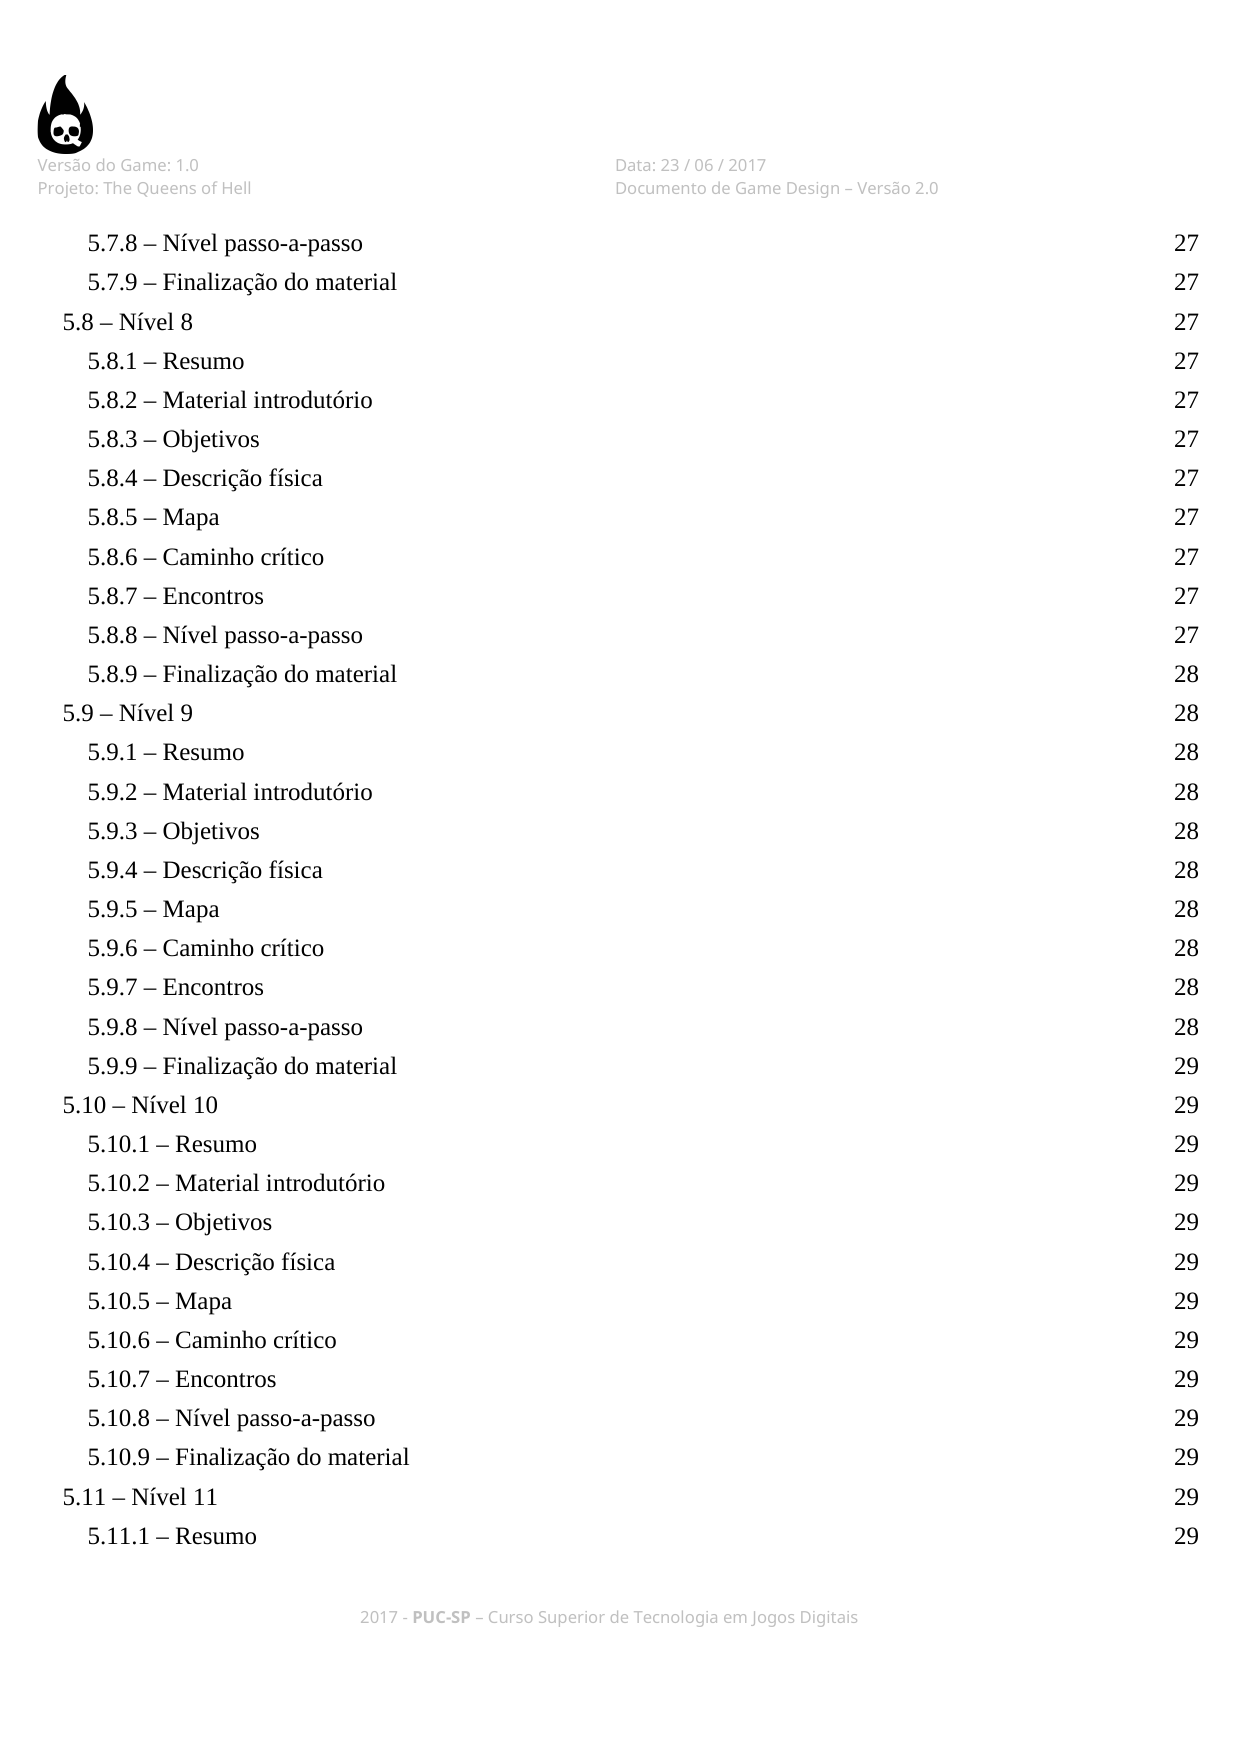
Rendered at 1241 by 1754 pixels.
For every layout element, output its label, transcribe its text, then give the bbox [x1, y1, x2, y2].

picture [37, 75, 93, 154]
table_header Sumário [26, 228, 1207, 1573]
